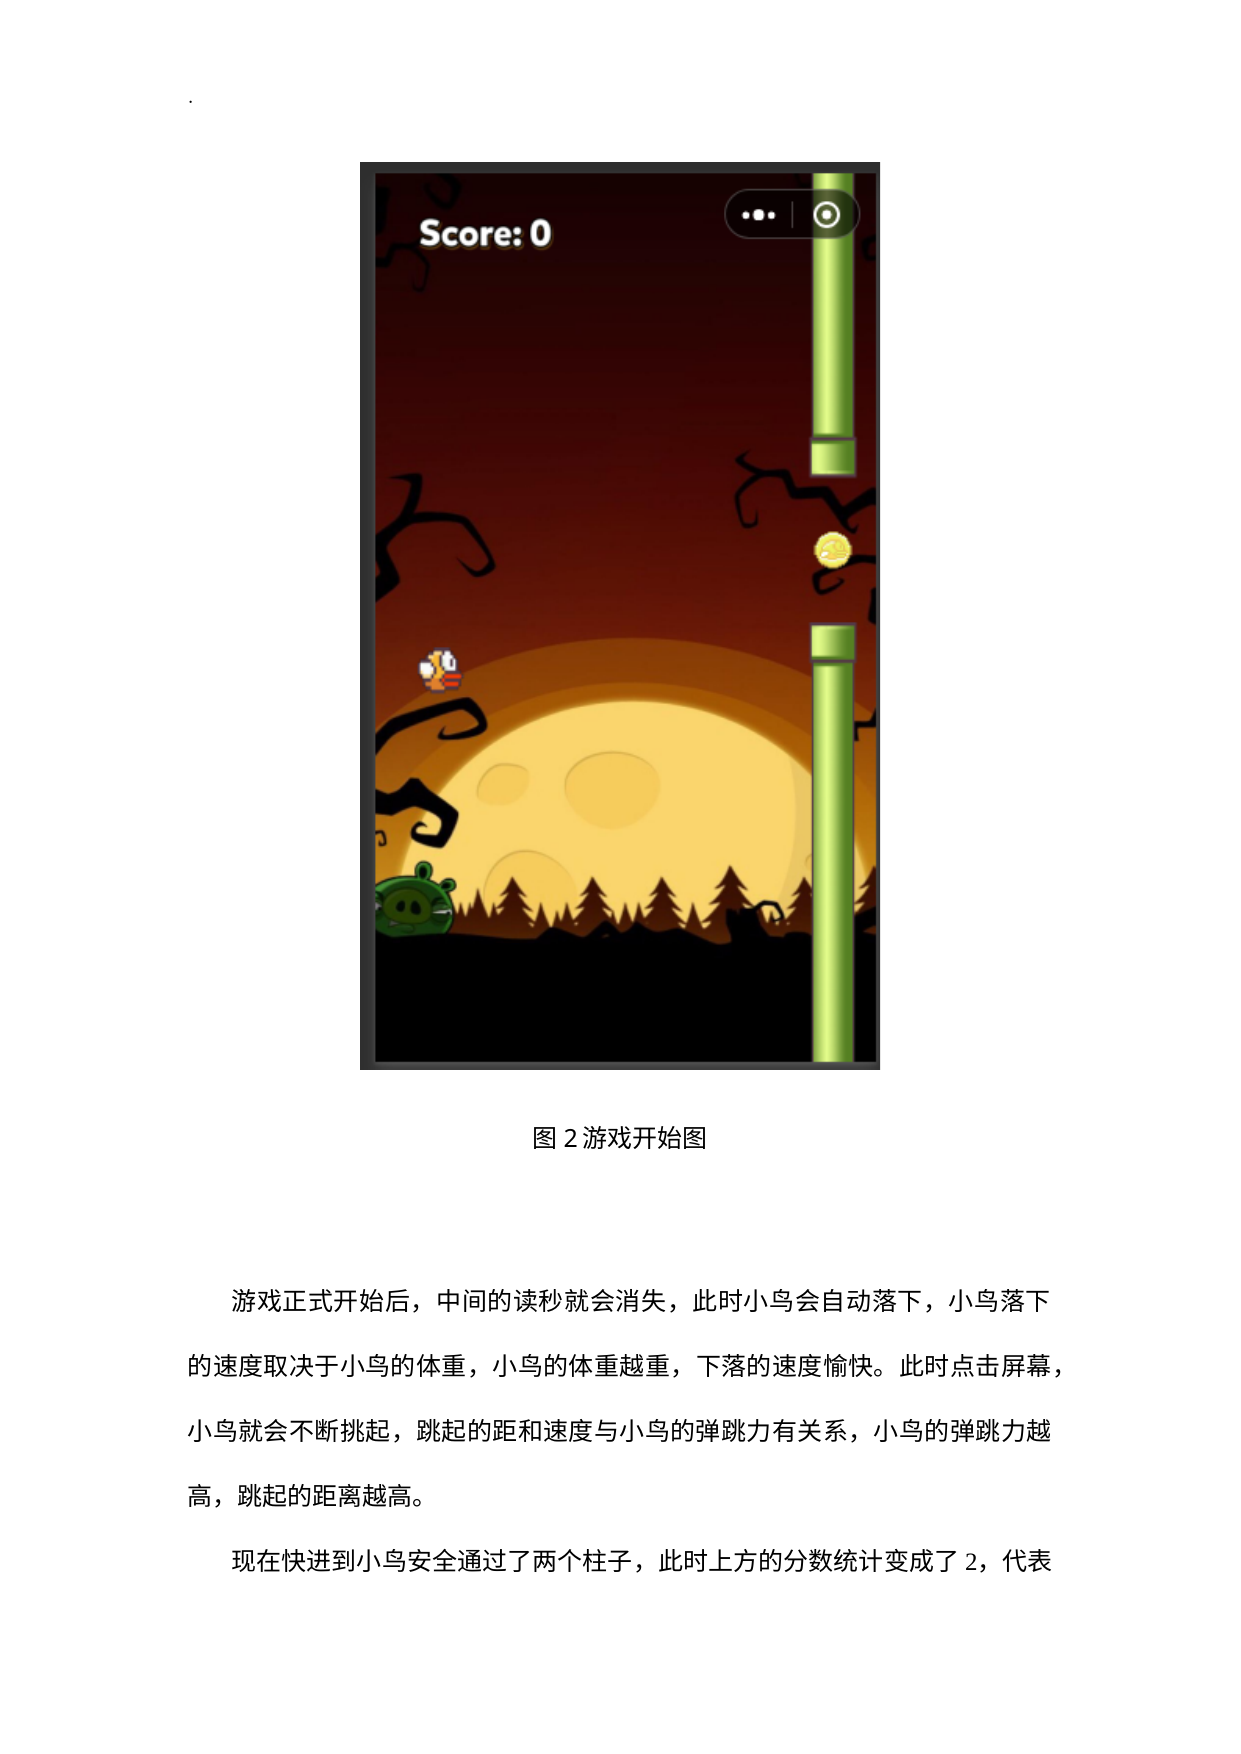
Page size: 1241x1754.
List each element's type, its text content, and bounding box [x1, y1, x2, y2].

text 游戏正式开始后，中间的读秒就会消失，此时小鸟会自动落下，小鸟落下的速度取决于小鸟的体重，小鸟的体重越重，下落的速度愉快。此时点击屏幕，小鸟就会不断挑起，跳起的距和速度与小鸟的弹跳力有关系，小鸟的弹跳力越高，跳起的距离越高。 [187, 1267, 1053, 1527]
picture [360, 162, 881, 1070]
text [187, 1527, 1053, 1592]
text 图 2游戏开始图 [187, 1104, 1053, 1169]
